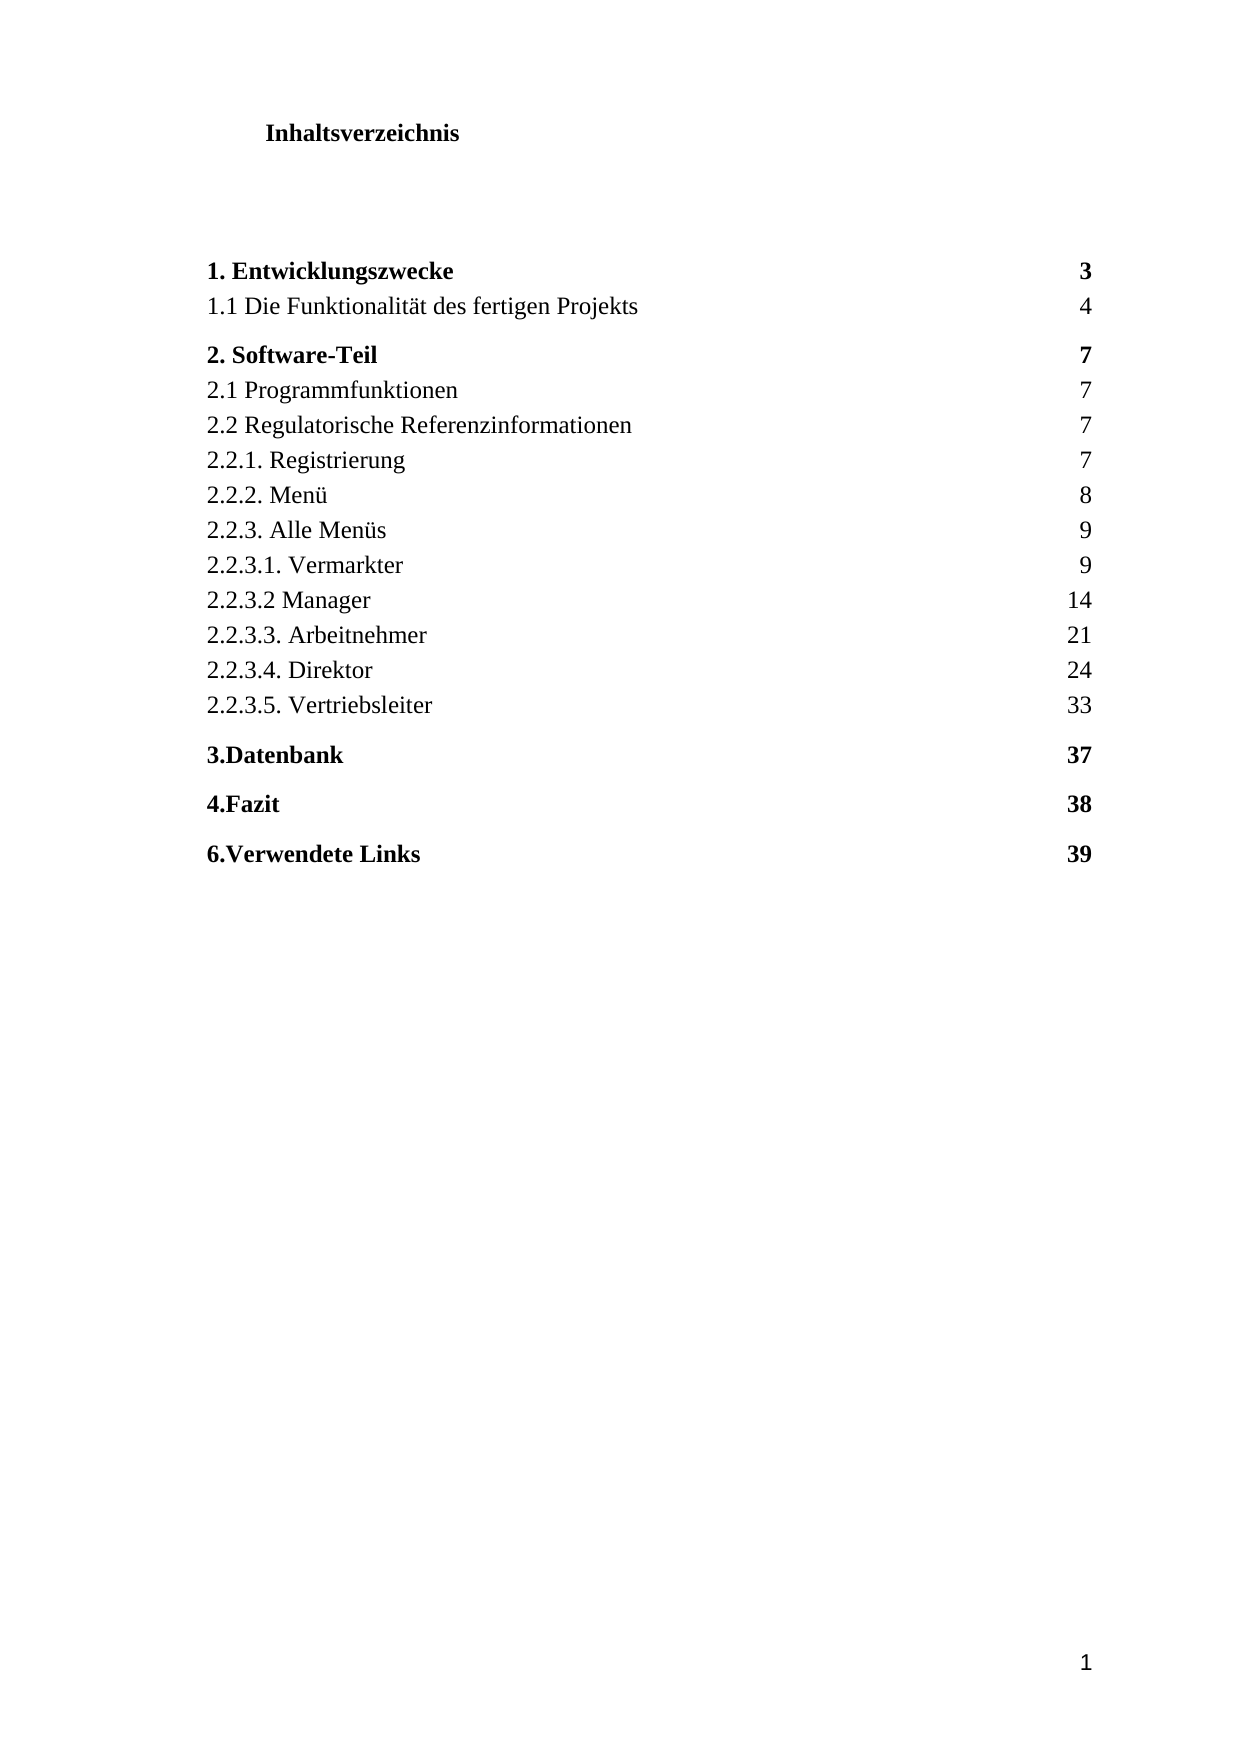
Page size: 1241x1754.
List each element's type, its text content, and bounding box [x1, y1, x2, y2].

text Inhaltsverzeichnis [192, 118, 1107, 147]
